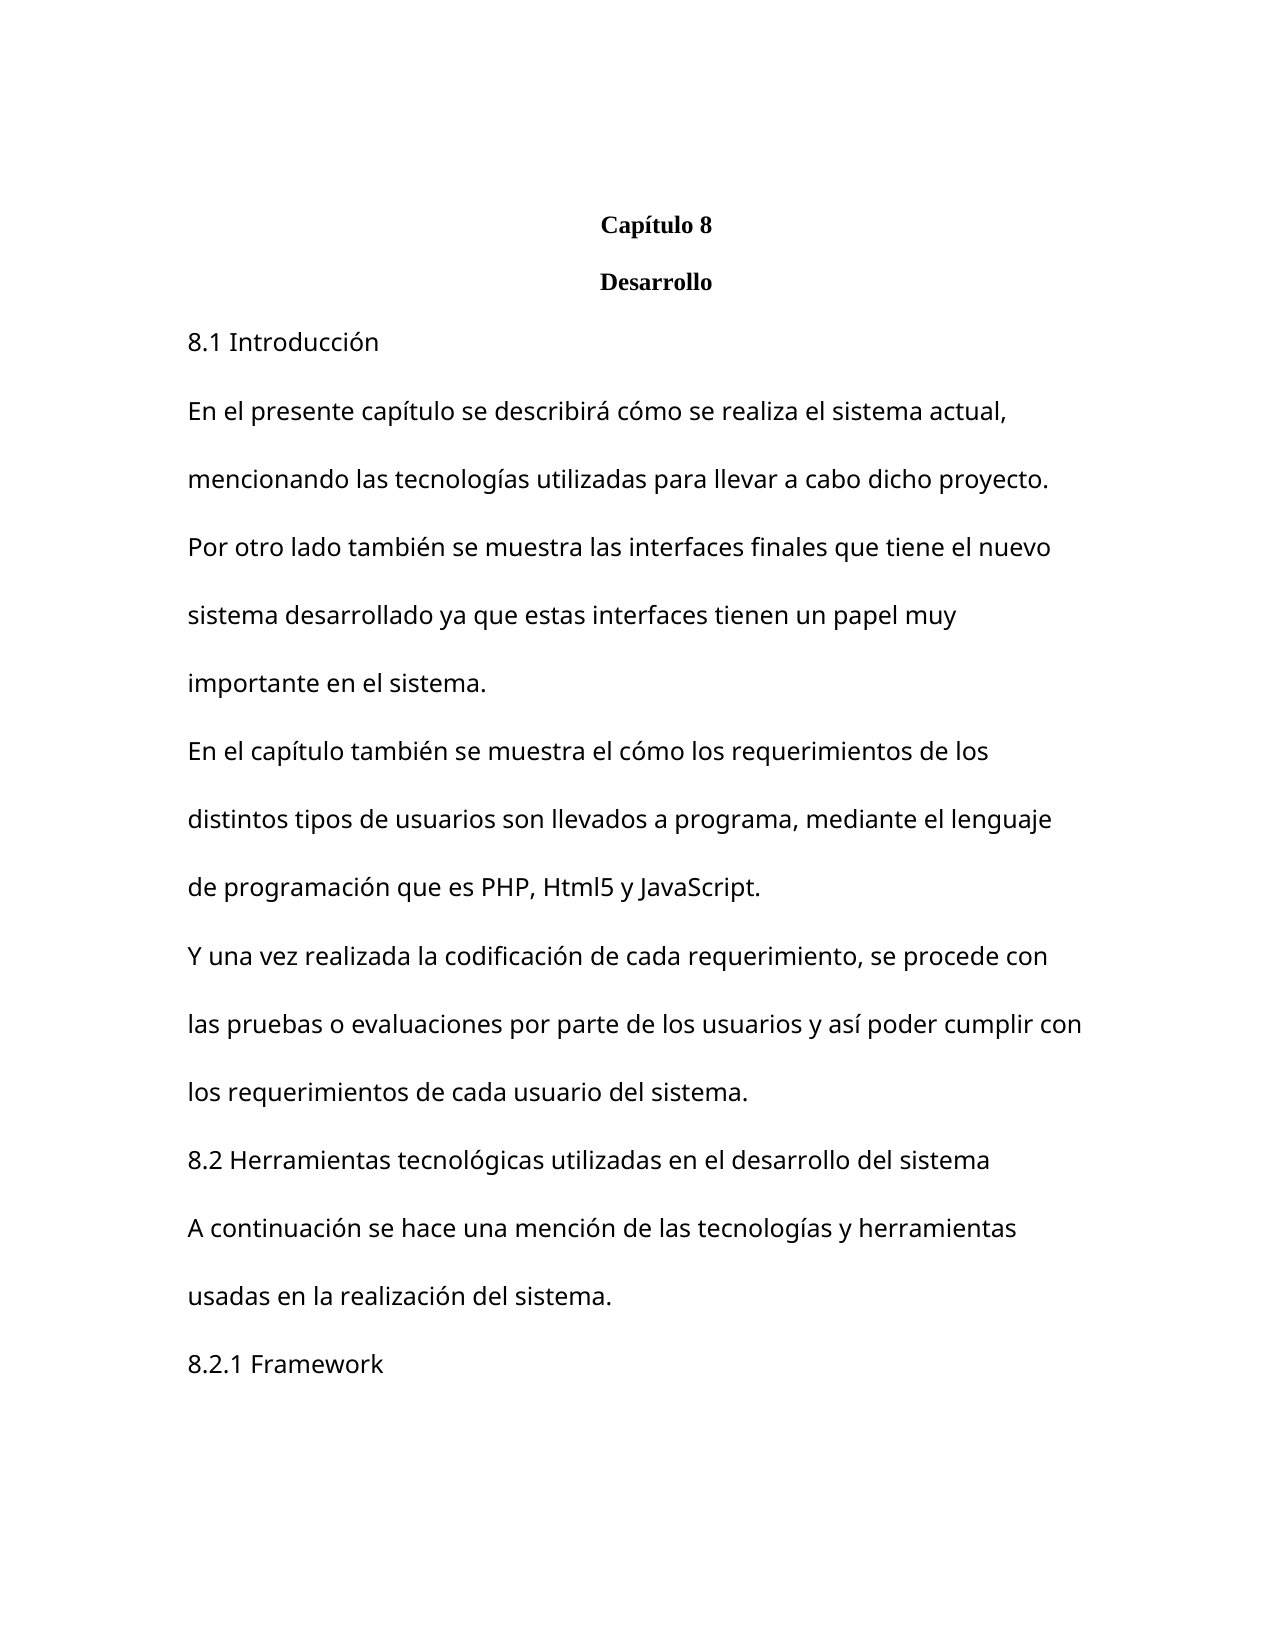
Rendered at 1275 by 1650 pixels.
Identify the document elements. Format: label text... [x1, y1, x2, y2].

text 8.1 Introducción [187, 325, 1087, 359]
text A continuación se hace una mención de las tecnologías y herramientas usadas en la realización del sistema. [187, 1211, 1087, 1313]
text 8.2.1 Framework [187, 1347, 1087, 1381]
subtitle Desarrollo [225, 267, 1087, 296]
text En el presente capítulo se describirá cómo se realiza el sistema actual, mencionando las tecnologías utilizadas para llevar a cabo dicho proyecto. [187, 393, 1087, 495]
text Por otro lado también se muestra las interfaces finales que tiene el nuevo sistema desarrollado ya que estas interfaces tienen un papel muy importante en el sistema. [187, 529, 1087, 700]
text En el capítulo también se muestra el cómo los requerimientos de los distintos tipos de usuarios son llevados a programa, mediante el lenguaje de programación que es PHP, Html5 y JavaScript. [187, 734, 1087, 904]
subtitle Capítulo 8 [225, 210, 1087, 239]
text Y una vez realizada la codificación de cada requerimiento, se procede con las pruebas o evaluaciones por parte de los usuarios y así poder cumplir con los requerimientos de cada usuario del sistema. [187, 938, 1087, 1108]
text 8.2 Herramientas tecnológicas utilizadas en el desarrollo del sistema [187, 1142, 1087, 1177]
